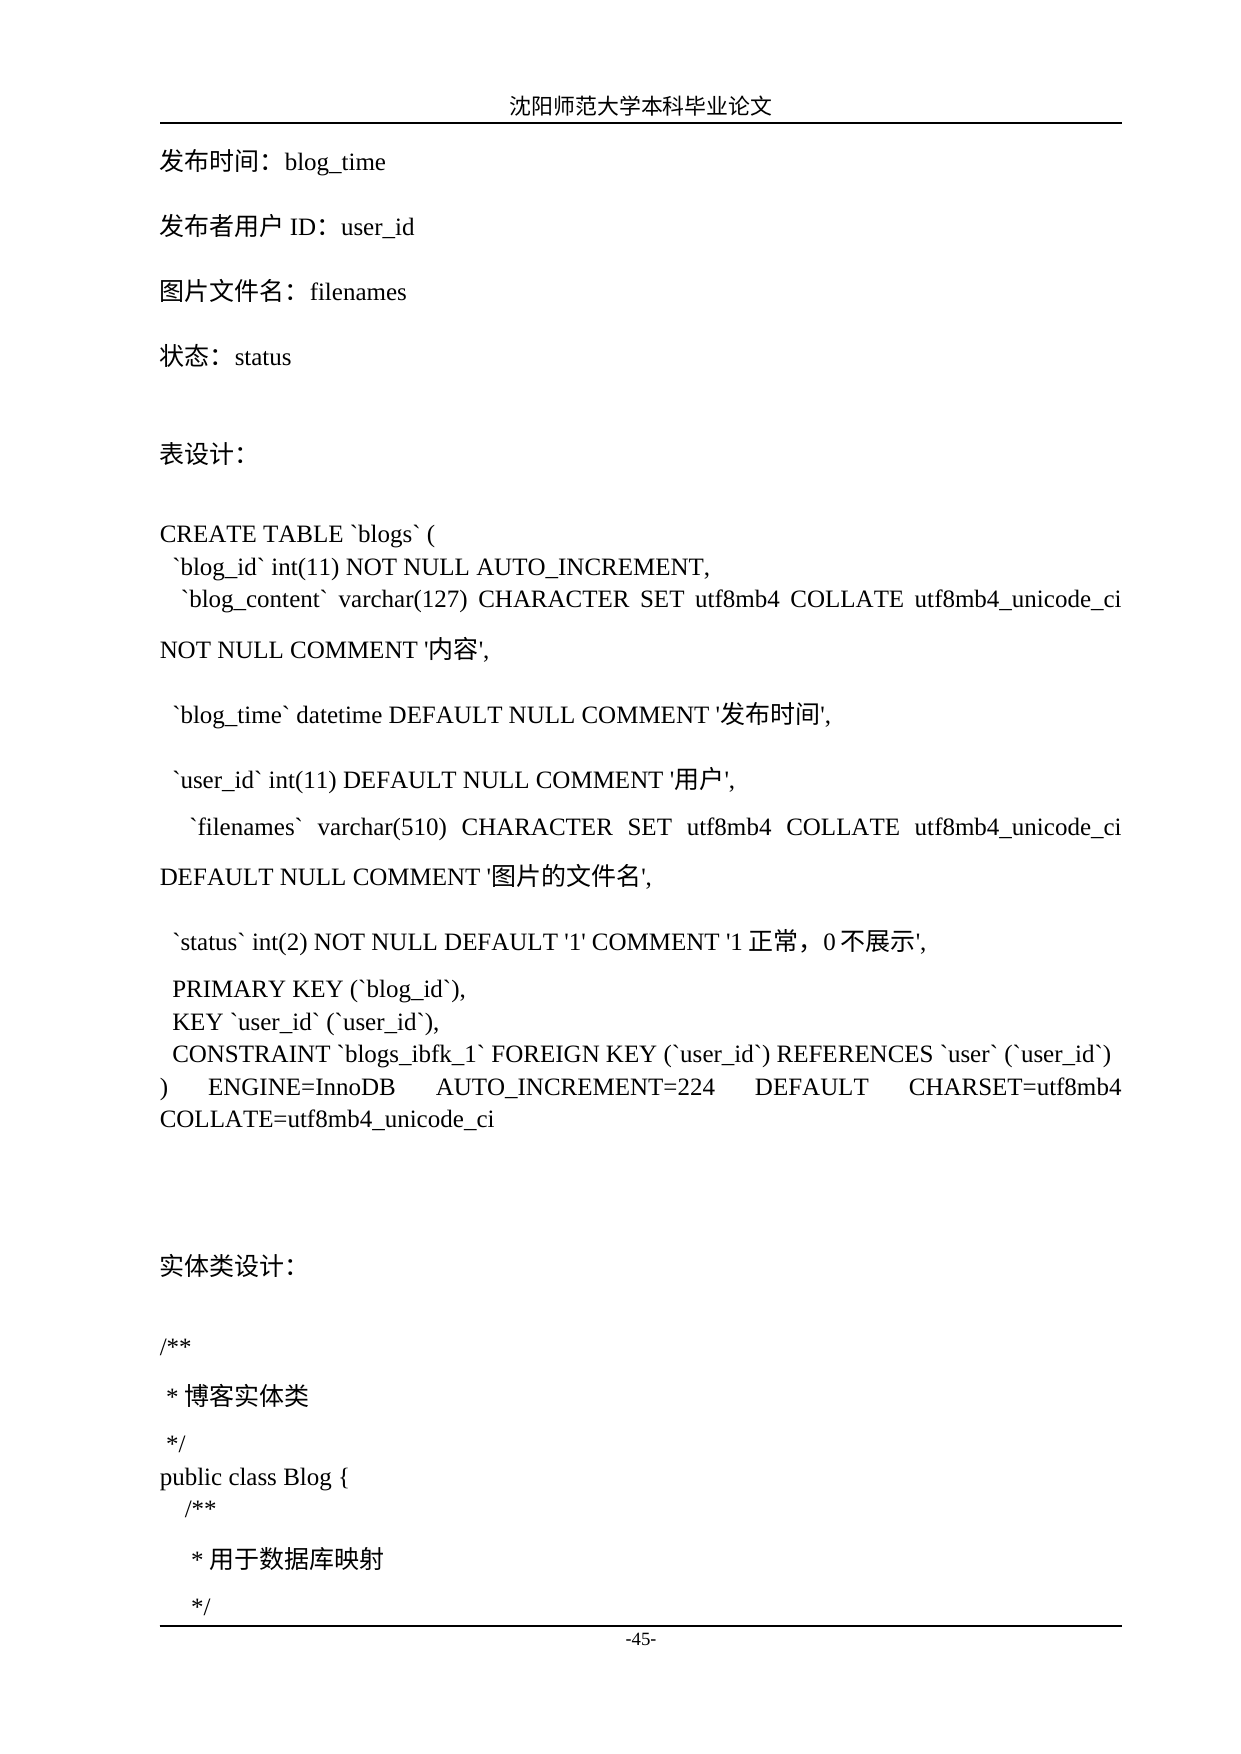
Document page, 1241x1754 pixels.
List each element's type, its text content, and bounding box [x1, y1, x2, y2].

text 发布时间：blog_time [159, 127, 1122, 192]
text `status` int(2) NOT NULL DEFAULT '1' COMMENT '1正常，0不展示', [159, 907, 1122, 972]
text CREATE TABLE `blogs` ( [159, 517, 1122, 550]
text ) ENGINE=InnoDB AUTO_INCREMENT=224 DEFAULT CHARSET=utf8mb4 COLLATE=utf8mb4_unicode_ci [159, 1070, 1122, 1135]
text `blog_id` int(11) NOT NULL AUTO_INCREMENT, [159, 550, 1122, 582]
text * 用于数据库映射 [159, 1525, 1122, 1590]
text CONSTRAINT `blogs_ibfk_1` FOREIGN KEY (`user_id`) REFERENCES `user` (`user_id`) [159, 1037, 1122, 1070]
text KEY `user_id` (`user_id`), [159, 1005, 1122, 1037]
text `user_id` int(11) DEFAULT NULL COMMENT '用户', [159, 745, 1122, 810]
text `filenames` varchar(510) CHARACTER SET utf8mb4 COLLATE utf8mb4_unicode_ci DEFAULT NULL COMMENT '图片的文件名', [159, 810, 1122, 907]
text PRIMARY KEY (`blog_id`), [159, 972, 1122, 1005]
text */ [159, 1590, 1122, 1622]
text * 博客实体类 [159, 1362, 1122, 1427]
text 表设计： [159, 420, 1122, 485]
text 状态：status [159, 322, 1122, 387]
text public class Blog { [159, 1460, 1122, 1492]
text /** [159, 1492, 1122, 1525]
text `blog_time` datetime DEFAULT NULL COMMENT '发布时间', [159, 680, 1122, 745]
text */ [159, 1427, 1122, 1460]
text 实体类设计： [159, 1232, 1122, 1297]
text 发布者用户ID：user_id [159, 192, 1122, 257]
text `blog_content` varchar(127) CHARACTER SET utf8mb4 COLLATE utf8mb4_unicode_ci NOT NULL COMMENT '内容', [159, 582, 1122, 680]
text /** [159, 1330, 1122, 1362]
text 图片文件名：filenames [159, 257, 1122, 322]
